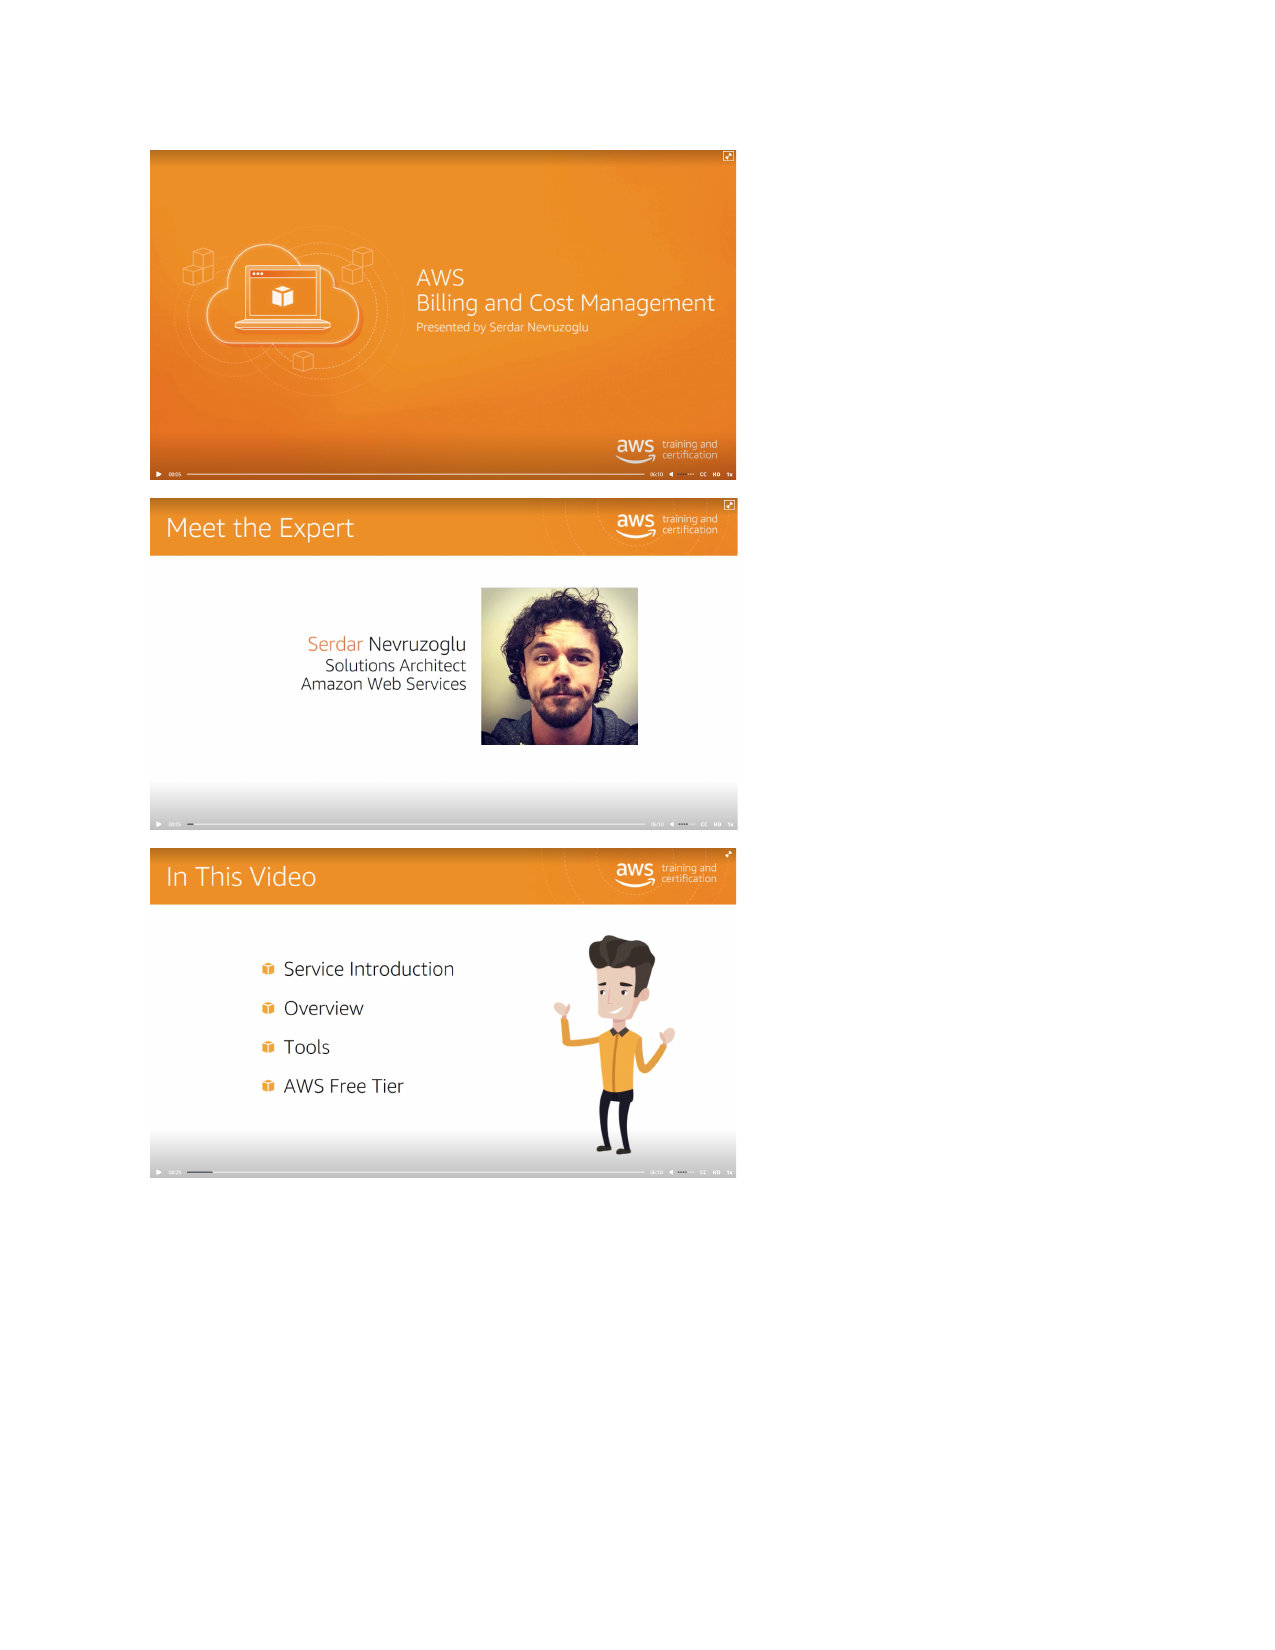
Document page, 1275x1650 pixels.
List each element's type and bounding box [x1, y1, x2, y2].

picture [150, 848, 737, 1178]
picture [150, 498, 738, 830]
picture [150, 150, 737, 480]
